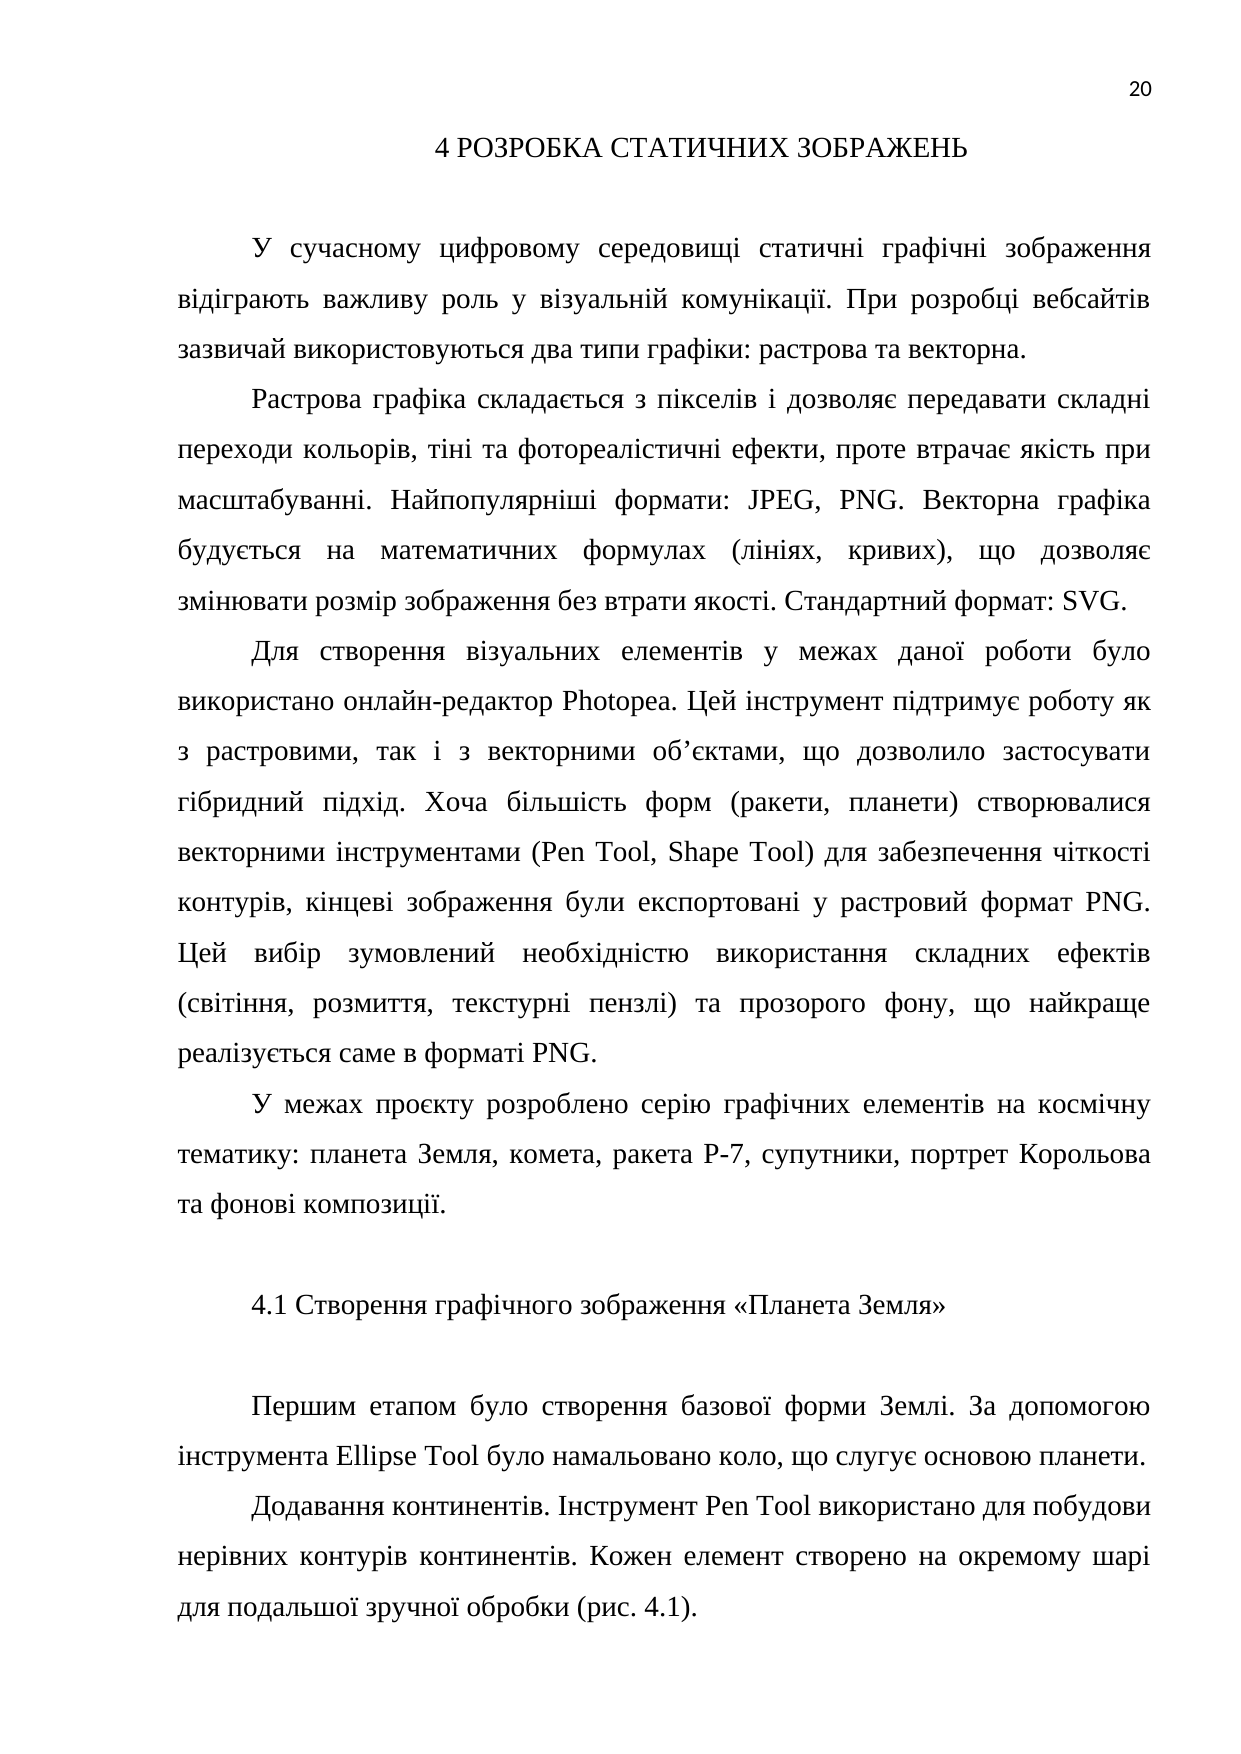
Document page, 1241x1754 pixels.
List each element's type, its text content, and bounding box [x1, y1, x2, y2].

text Додавання континентів. Інструмент Pen Tool використано для побудови нерівних контурів континентів. Кожен елемент створено на окремому шарі для подальшої зручної обробки (рис. 4.1). [177, 1488, 1152, 1622]
text Першим етапом було створення базової форми Землі. За допомогою інструмента Ellipse Tool було намальовано коло, що слугує основою планети. [177, 1388, 1152, 1471]
text Для створення візуальних елементів у межах даної роботи було використано онлайн-редактор Photopea. Цей інструмент підтримує роботу як з растровими, так і з векторними об’єктами, що дозволило застосувати гібридний підхід. Хоча більшість форм (ракети, планети) створювалися векторними інструментами (Pen Tool, Shape Tool) для забезпечення чіткості контурів, кінцеві зображення були експортовані у растровий формат PNG. Цей вибір зумовлений необхідністю використання складних ефектів (світіння, розмиття, текстурні пензлі) та прозорого фону, що найкраще реалізується саме в форматі PNG. [177, 633, 1152, 1069]
text 4.1 Створення графічного зображення «Планета Земля» [177, 1287, 1152, 1321]
text 4 РОЗРОБКА СТАТИЧНИХ ЗОБРАЖЕНЬ [177, 130, 1152, 163]
text У межах проєкту розроблено серію графічних елементів на космічну тематику: планета Земля, комета, ракета Р-7, супутники, портрет Корольова та фонові композиції. [177, 1086, 1152, 1220]
text Растрова графіка складається з пікселів і дозволяє передавати складні переходи кольорів, тіні та фотореалістичні ефекти, проте втрачає якість при масштабуванні. Найпопулярніші формати: JPEG, PNG. Векторна графіка будується на математичних формулах (лініях, кривих), що дозволяє змінювати розмір зображення без втрати якості. Стандартний формат: SVG. [177, 381, 1152, 616]
text У сучасному цифровому середовищі статичні графічні зображення відіграють важливу роль у візуальній комунікації. При розробці вебсайтів зазвичай використовуються два типи графіки: растрова та векторна. [177, 230, 1152, 364]
